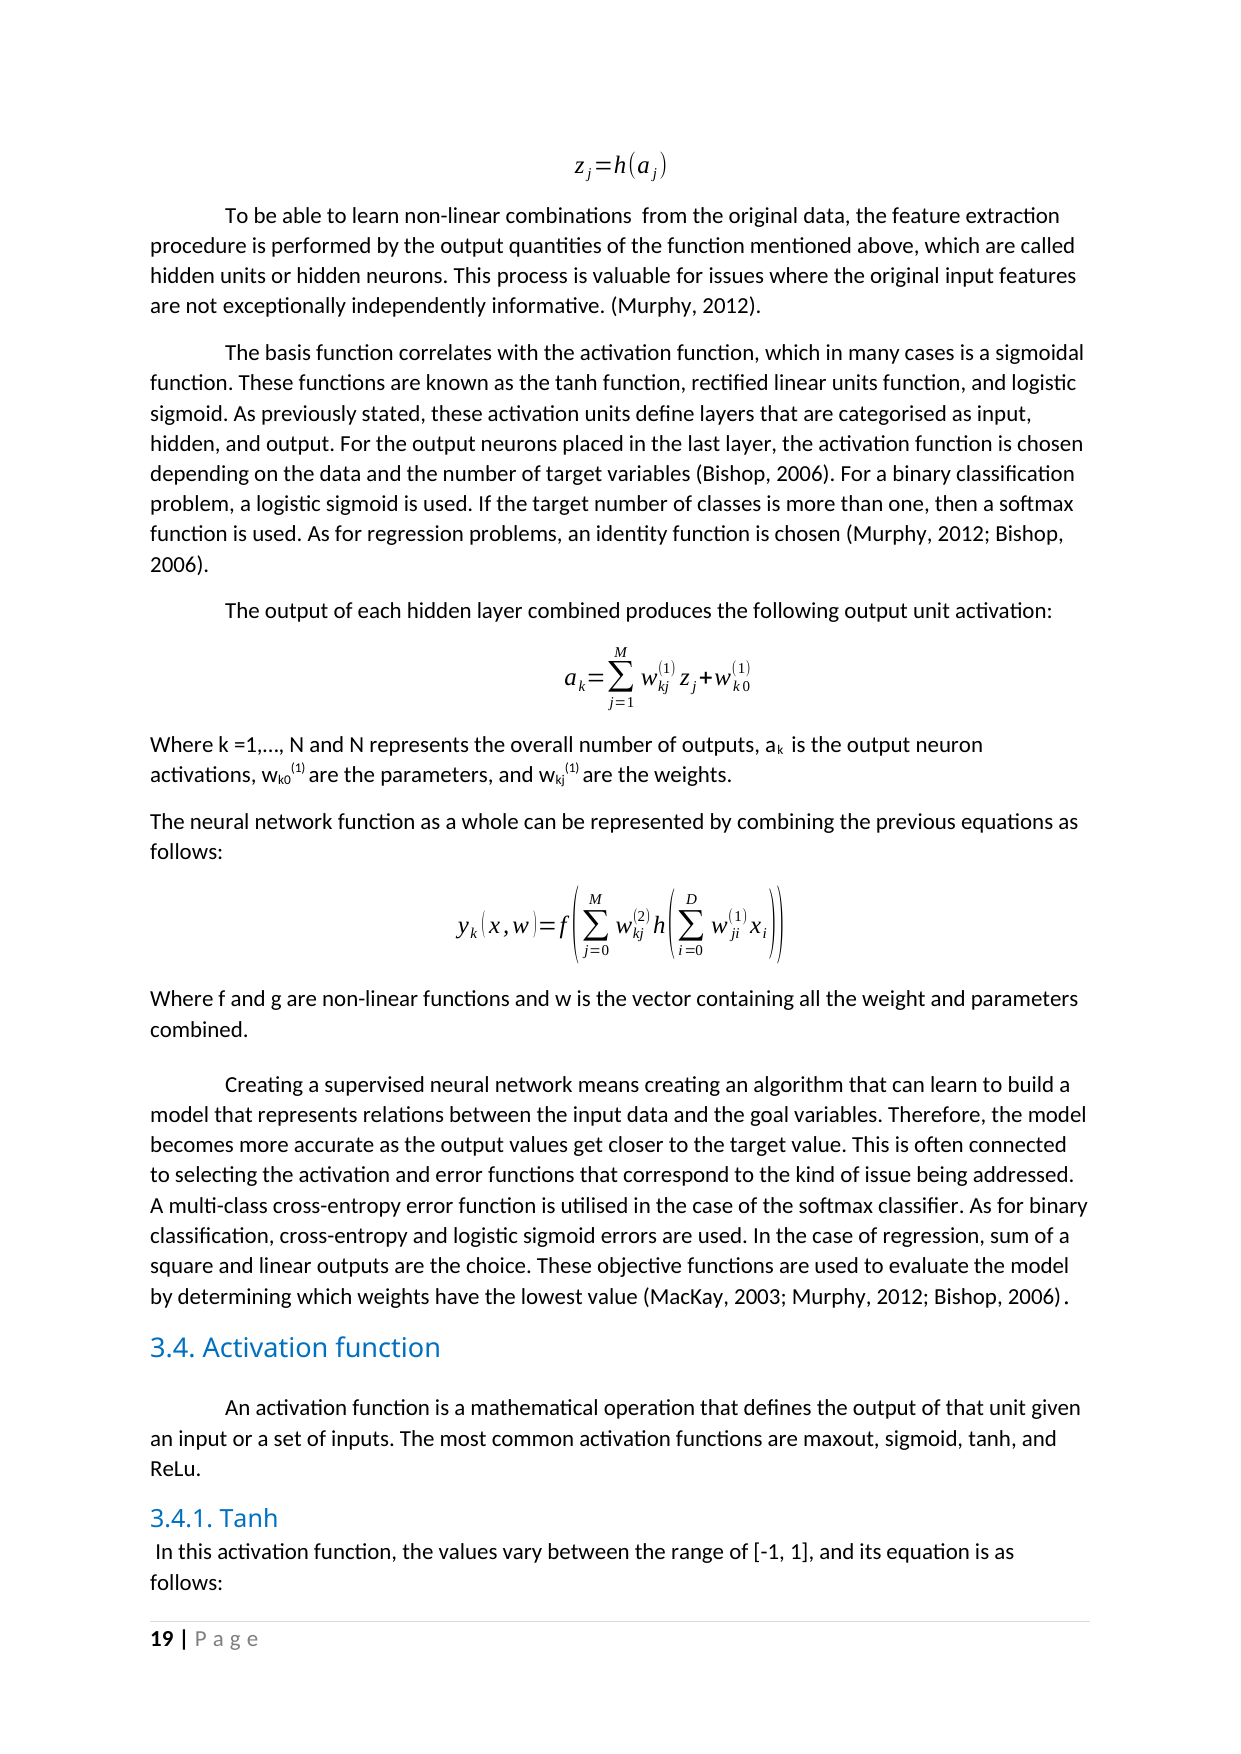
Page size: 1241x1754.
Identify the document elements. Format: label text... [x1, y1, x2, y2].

subtitle 3.4. Activation function [150, 1329, 1090, 1366]
text Where k =1,…, N and N represents the overall number of outputs, ak is the output neuron activations, wk0(1) are the parameters, and wkj(1) are the weights. [150, 730, 1090, 788]
text An activation function is a mathematical operation that defines the output of that unit given an input or a set of inputs. The most common activation functions are maxout, sigmoid, tanh, and ReLu. [150, 1393, 1090, 1482]
text To be able to learn non-linear combinations from the original data, the feature extraction procedure is performed by the output quantities of the function mentioned above, which are called hidden units or hidden neurons. This process is valuable for issues where the original input features are not exceptionally independently informative. (Murphy, 2012). [150, 201, 1090, 319]
text The output of each hidden layer combined produces the following output unit activation: [150, 597, 1090, 625]
text The basis function correlates with the activation function, which in many cases is a sigmoidal function. These functions are known as the tanh function, rectified linear units function, and logistic sigmoid. As previously stated, these activation units define layers that are categorised as input, hidden, and output. For the output neurons placed in the last layer, the activation function is chosen depending on the data and the number of target variables (Bishop, 2006). For a binary classification problem, a logistic sigmoid is used. If the target number of classes is more than one, then a softmax function is used. As for regression problems, an identity function is chosen (Murphy, 2012; Bishop, 2006). [150, 338, 1090, 578]
subtitle 3.4.1. Tanh [150, 1501, 1090, 1535]
text Creating a supervised neural network means creating an algorithm that can learn to build a model that represents relations between the input data and the goal variables. Therefore, the model becomes more accurate as the output values get closer to the target value. This is often connected to selecting the activation and error functions that correspond to the kind of issue being addressed. A multi-class cross-entropy error function is utilised in the case of the softmax classifier. As for binary classification, cross-entropy and logistic sigmoid errors are used. In the case of regression, sum of a square and linear outputs are the choice. These objective functions are used to evaluate the model by determining which weights have the lowest value (MacKay, 2003; Murphy, 2012; Bishop, 2006). [150, 1070, 1090, 1310]
text Where f and g are non-linear functions and w is the vector containing all the weight and parameters combined. [150, 984, 1090, 1043]
text The neural network function as a whole can be represented by combining the previous equations as follows: [150, 807, 1090, 865]
text In this activation function, the values vary between the range of [-1, 1], and its equation is as follows: [150, 1537, 1090, 1596]
